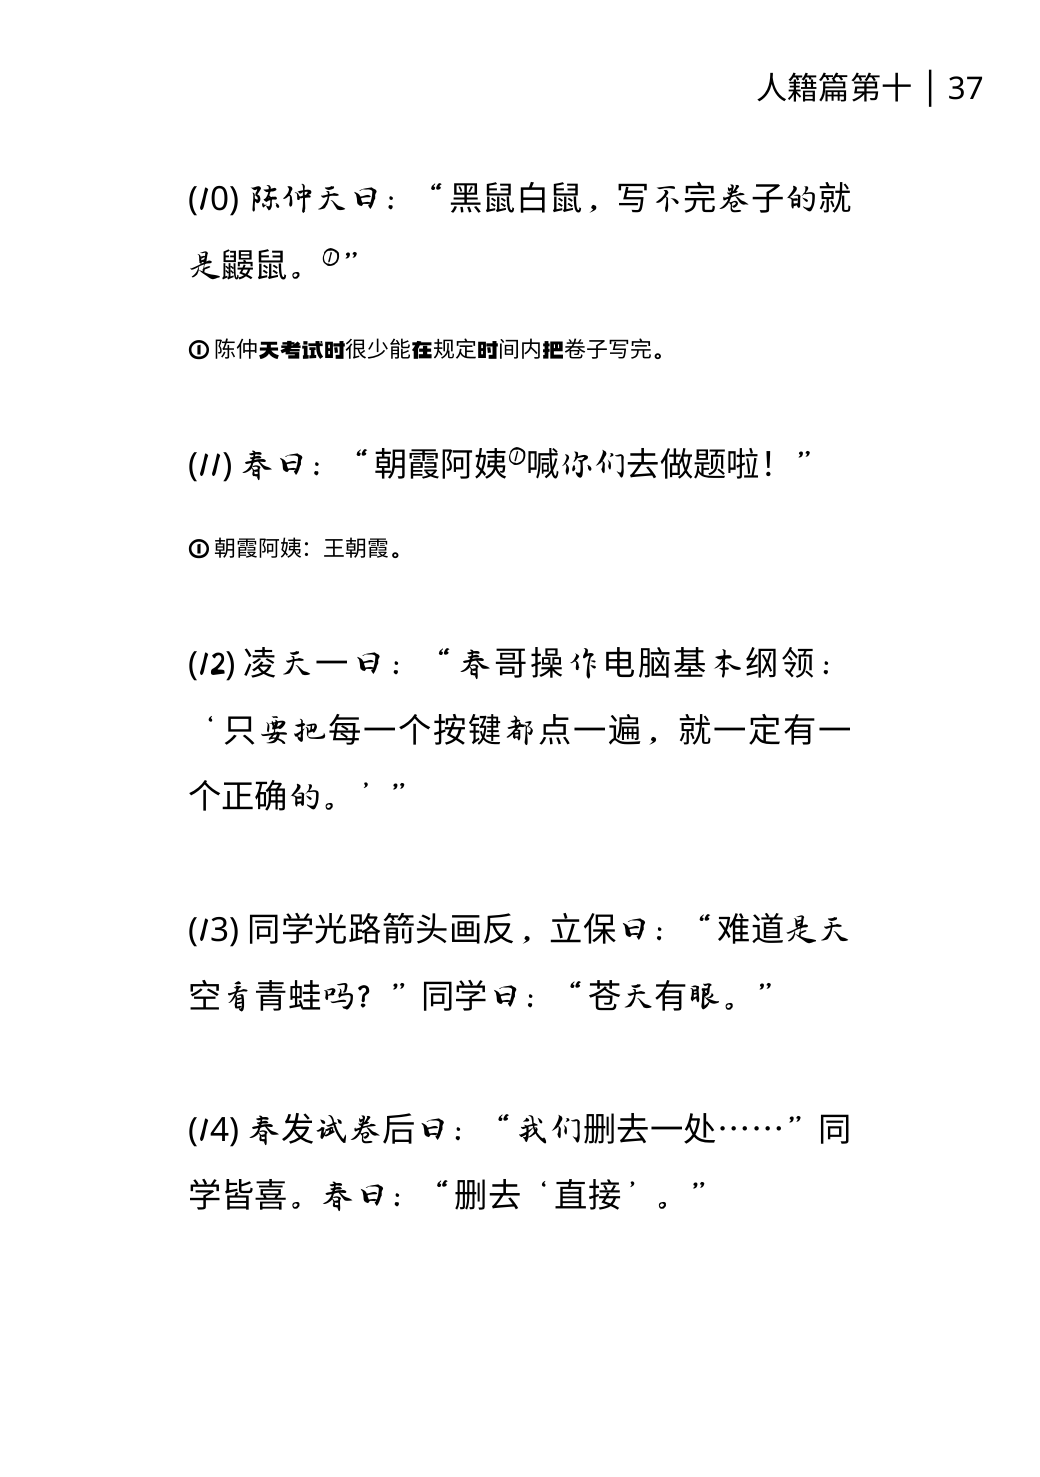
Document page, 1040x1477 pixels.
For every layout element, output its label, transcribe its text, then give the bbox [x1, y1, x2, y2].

list 春发试卷后曰：“我们删去一处……”同学皆喜。春曰：“删去‘直接’。” [188, 1097, 852, 1230]
list 凌天一曰：“春哥操作电脑基本纲领：‘只要把每一个按键都点一遍，就一定有一个正确的。’” [188, 632, 852, 831]
text ①陈仲天考试时很少能在规定时间内把卷子写完。 [188, 333, 852, 366]
list 陈仲天曰：“黑鼠白鼠，写不完卷子的就是鼹鼠。①” [188, 166, 852, 299]
text ①朝霞阿姨：王朝霞。 [188, 532, 852, 565]
list 同学光路箭头画反，立保曰：“难道是天空看青蛙吗？”同学曰：“苍天有眼。” [188, 897, 852, 1030]
list 春曰：“朝霞阿姨①喊你们去做题啦！” [188, 432, 852, 499]
